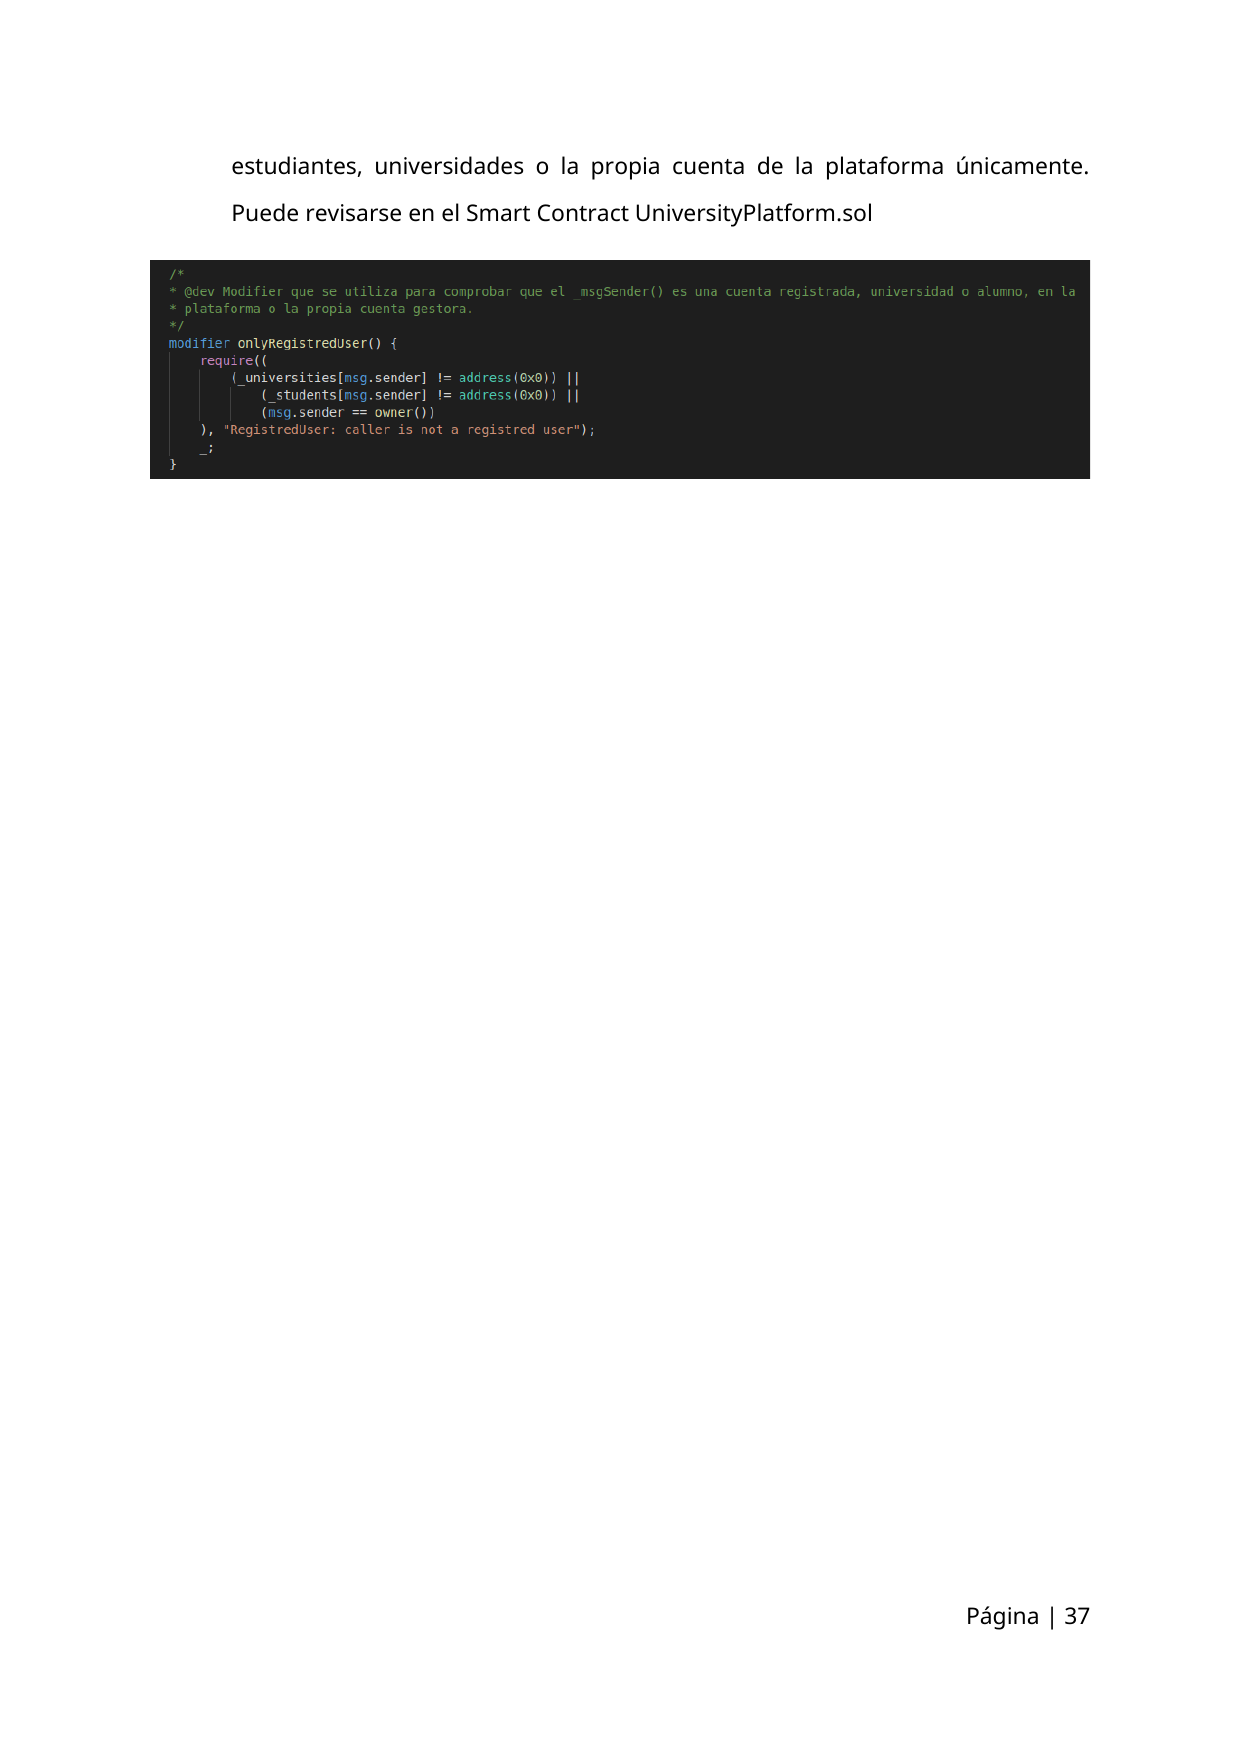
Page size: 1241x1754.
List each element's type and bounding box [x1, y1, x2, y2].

picture [150, 260, 1091, 479]
list [194, 150, 1090, 228]
